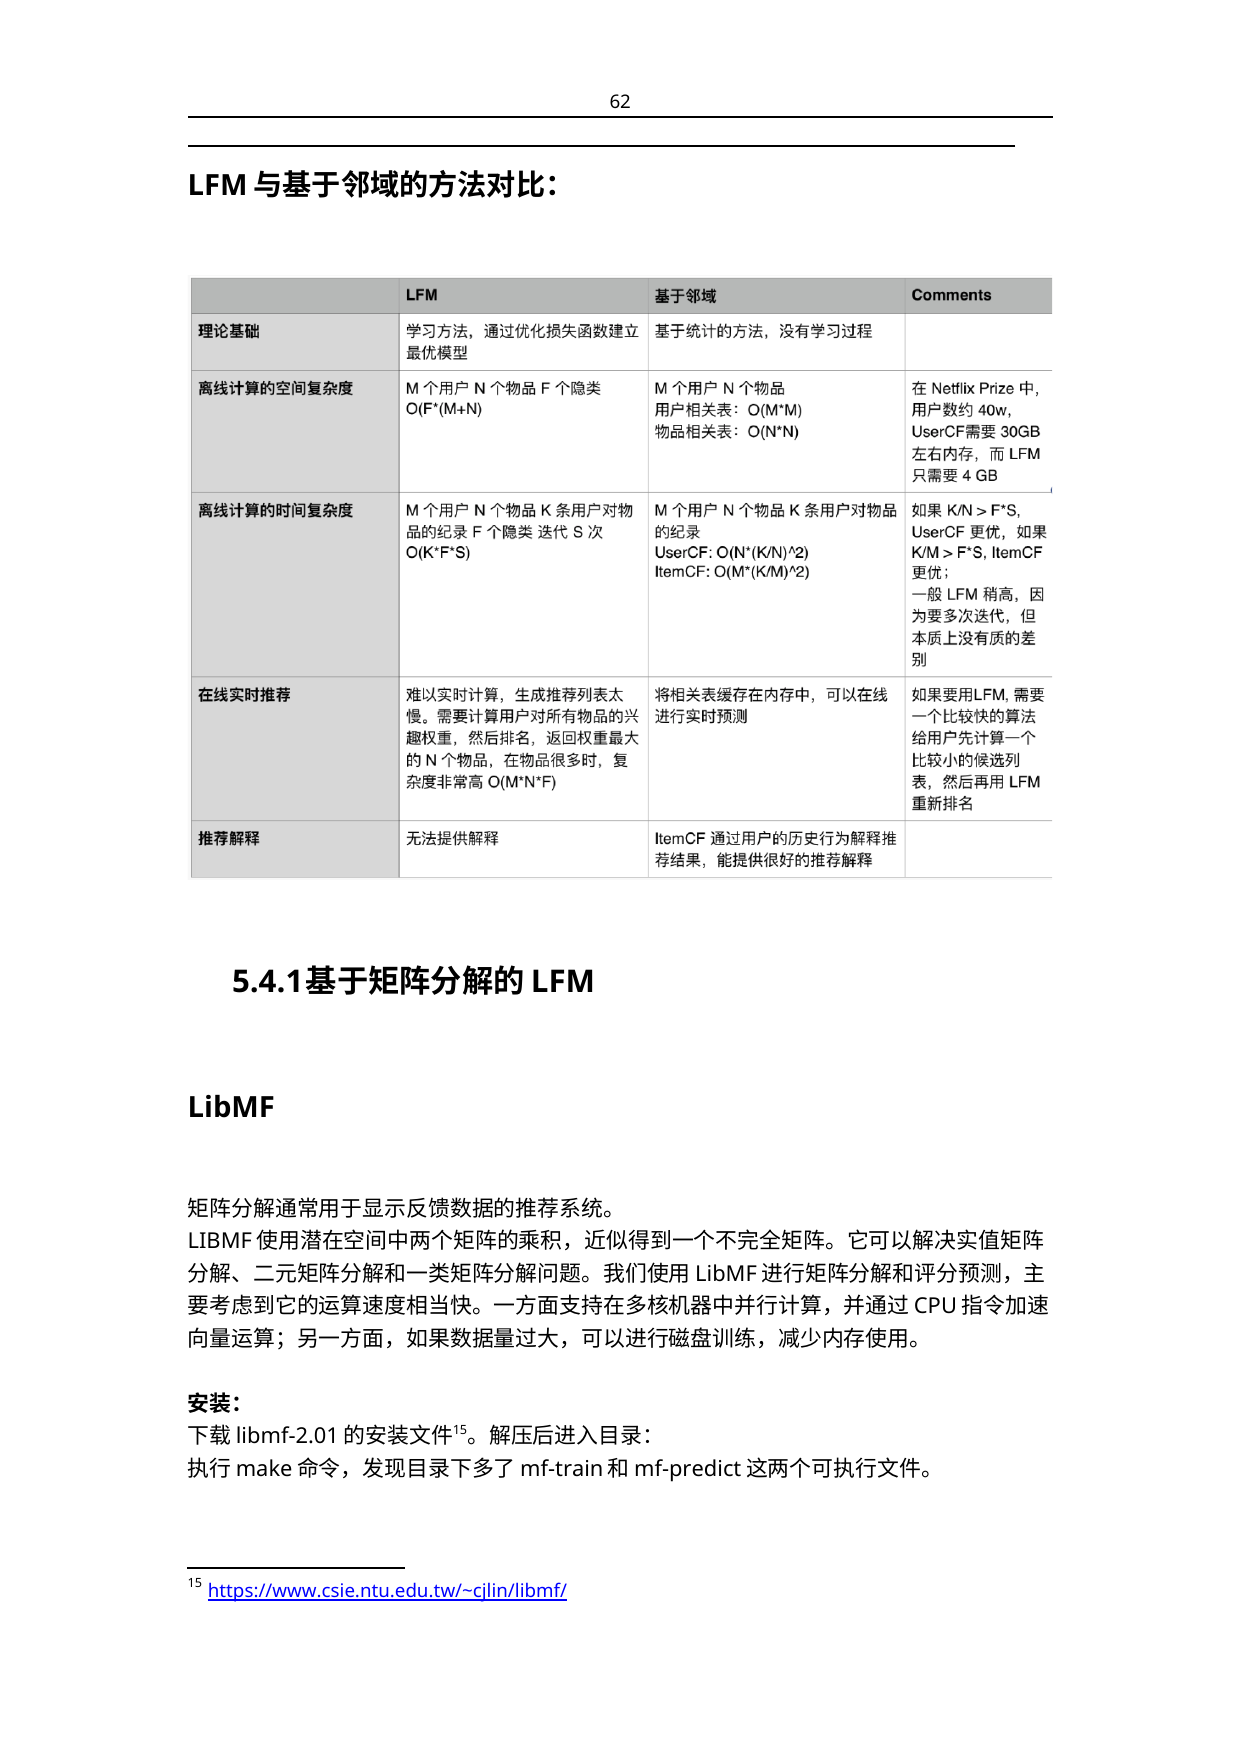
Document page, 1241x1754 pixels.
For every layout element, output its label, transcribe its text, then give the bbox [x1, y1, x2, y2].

text 安装： [187, 1386, 1053, 1418]
subtitle 基于矩阵分解的LFM [232, 946, 1053, 1011]
text 执行make命令，发现目录下多了mf-train和mf-predict这两个可执行文件。 [187, 1451, 1053, 1483]
text LIBMF使用潜在空间中两个矩阵的乘积，近似得到一个不完全矩阵。它可以解决实值矩阵分解、二元矩阵分解和一类矩阵分解问题。我们使用LibMF进行矩阵分解和评分预测，主要考虑到它的运算速度相当快。一方面支持在多核机器中并行计算，并通过CPU指令加速向量运算；另一方面，如果数据量过大，可以进行磁盘训练，减少内存使用。 [187, 1223, 1053, 1353]
subtitle LibMF [187, 1073, 1053, 1138]
text 矩阵分解通常用于显示反馈数据的推荐系统。 [187, 1191, 1053, 1223]
picture [187, 275, 1053, 880]
subtitle LFM与基于邻域的方法对比： [187, 150, 1053, 215]
text 下载libmf-2.01的安装文件。解压后进入目录： [187, 1418, 1053, 1451]
